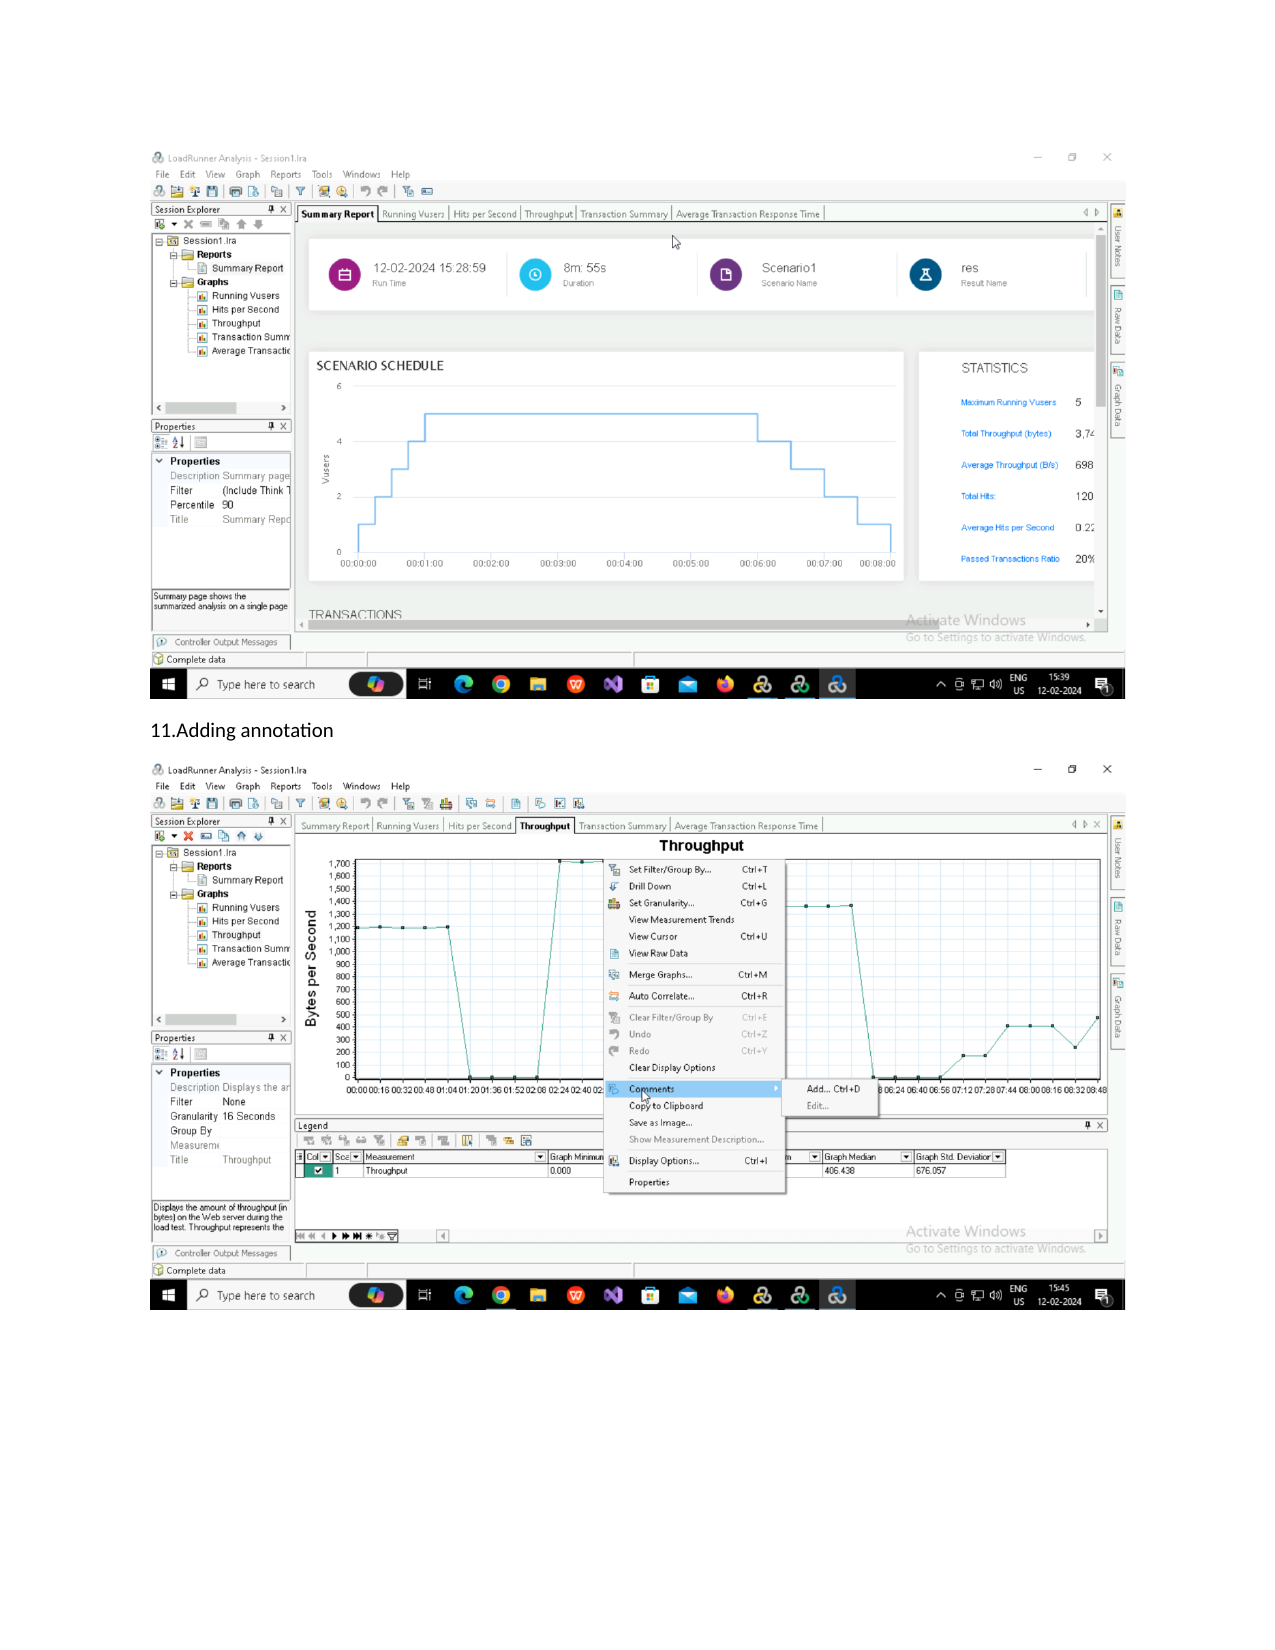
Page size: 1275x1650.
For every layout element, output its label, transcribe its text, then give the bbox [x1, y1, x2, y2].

text 11.Adding annotation [150, 717, 1125, 743]
picture [150, 150, 1125, 699]
picture [150, 761, 1125, 1310]
